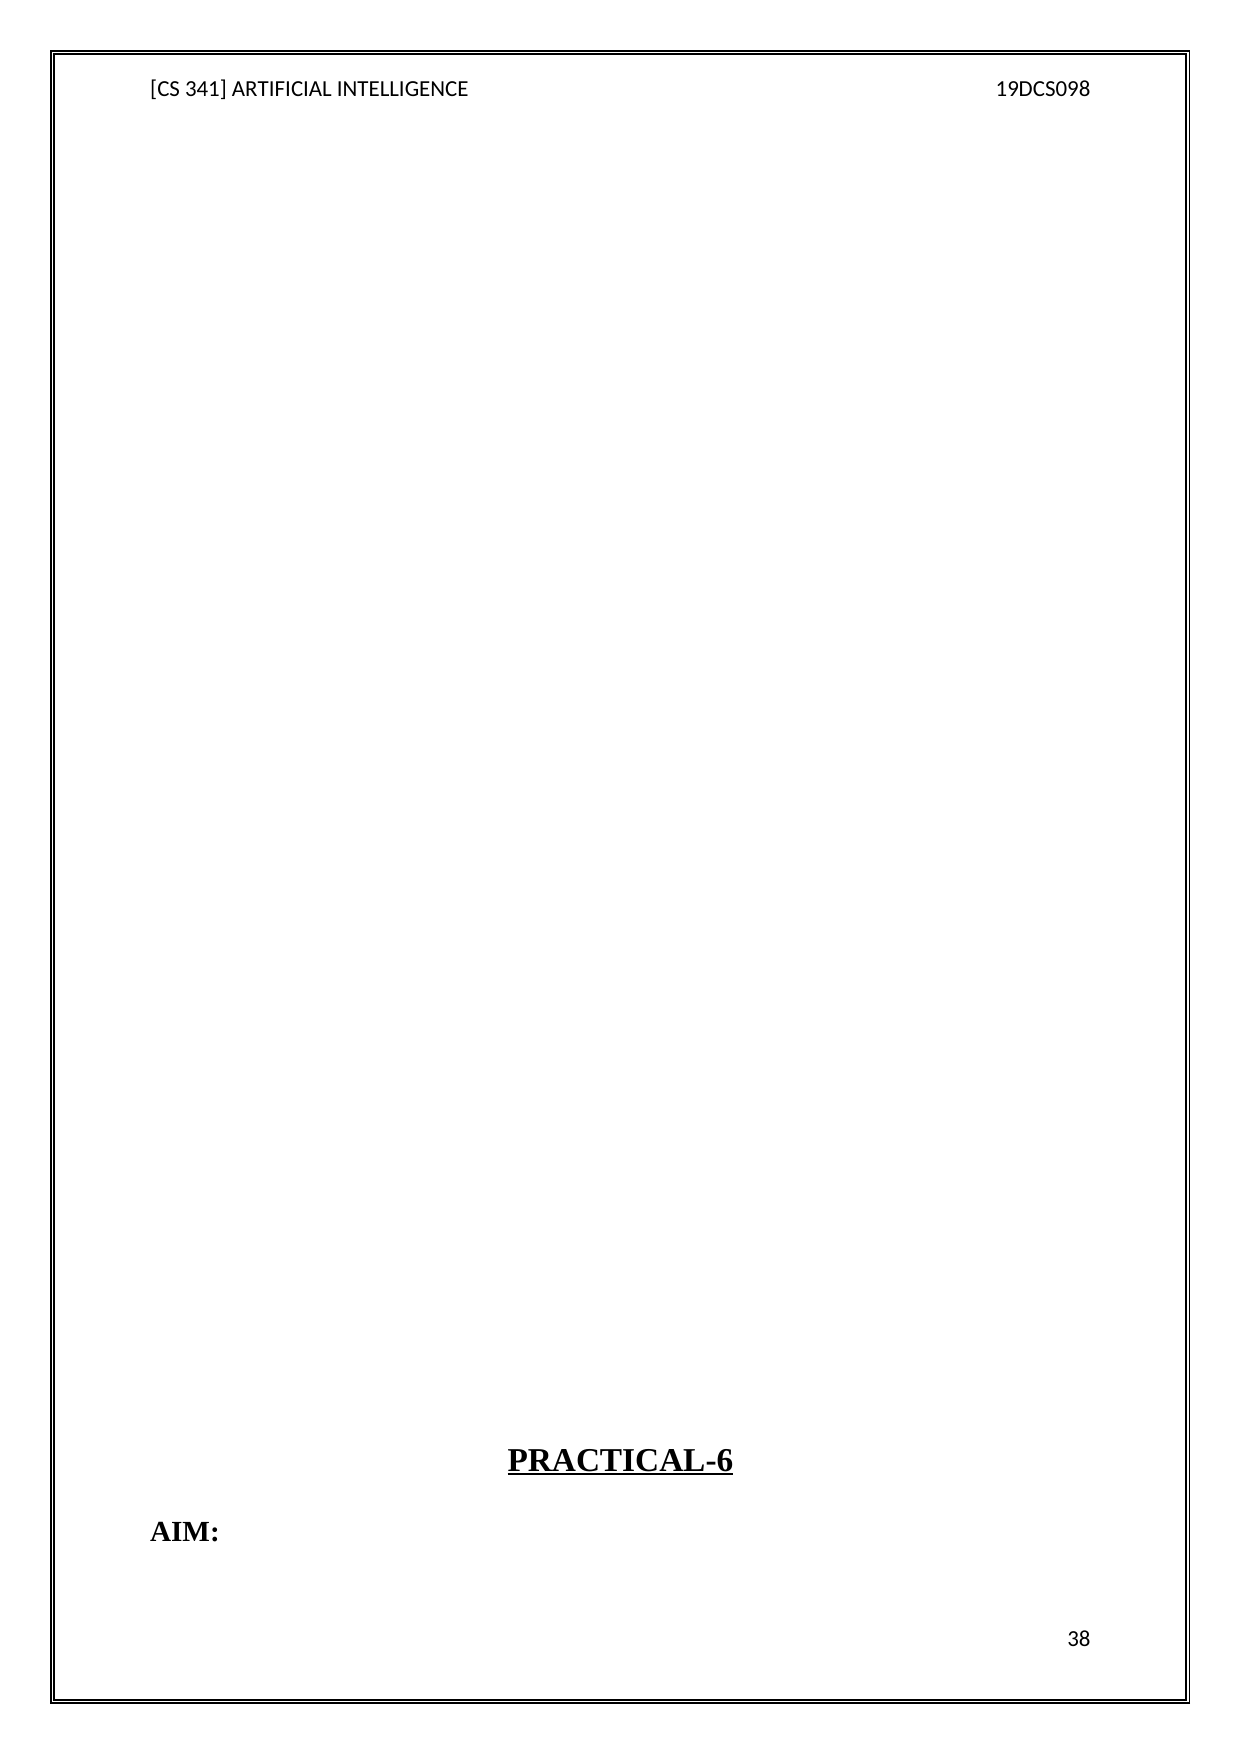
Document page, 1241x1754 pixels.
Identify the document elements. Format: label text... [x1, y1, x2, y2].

text AIM: [150, 1514, 1090, 1548]
text PRACTICAL-6 [150, 1440, 1090, 1478]
